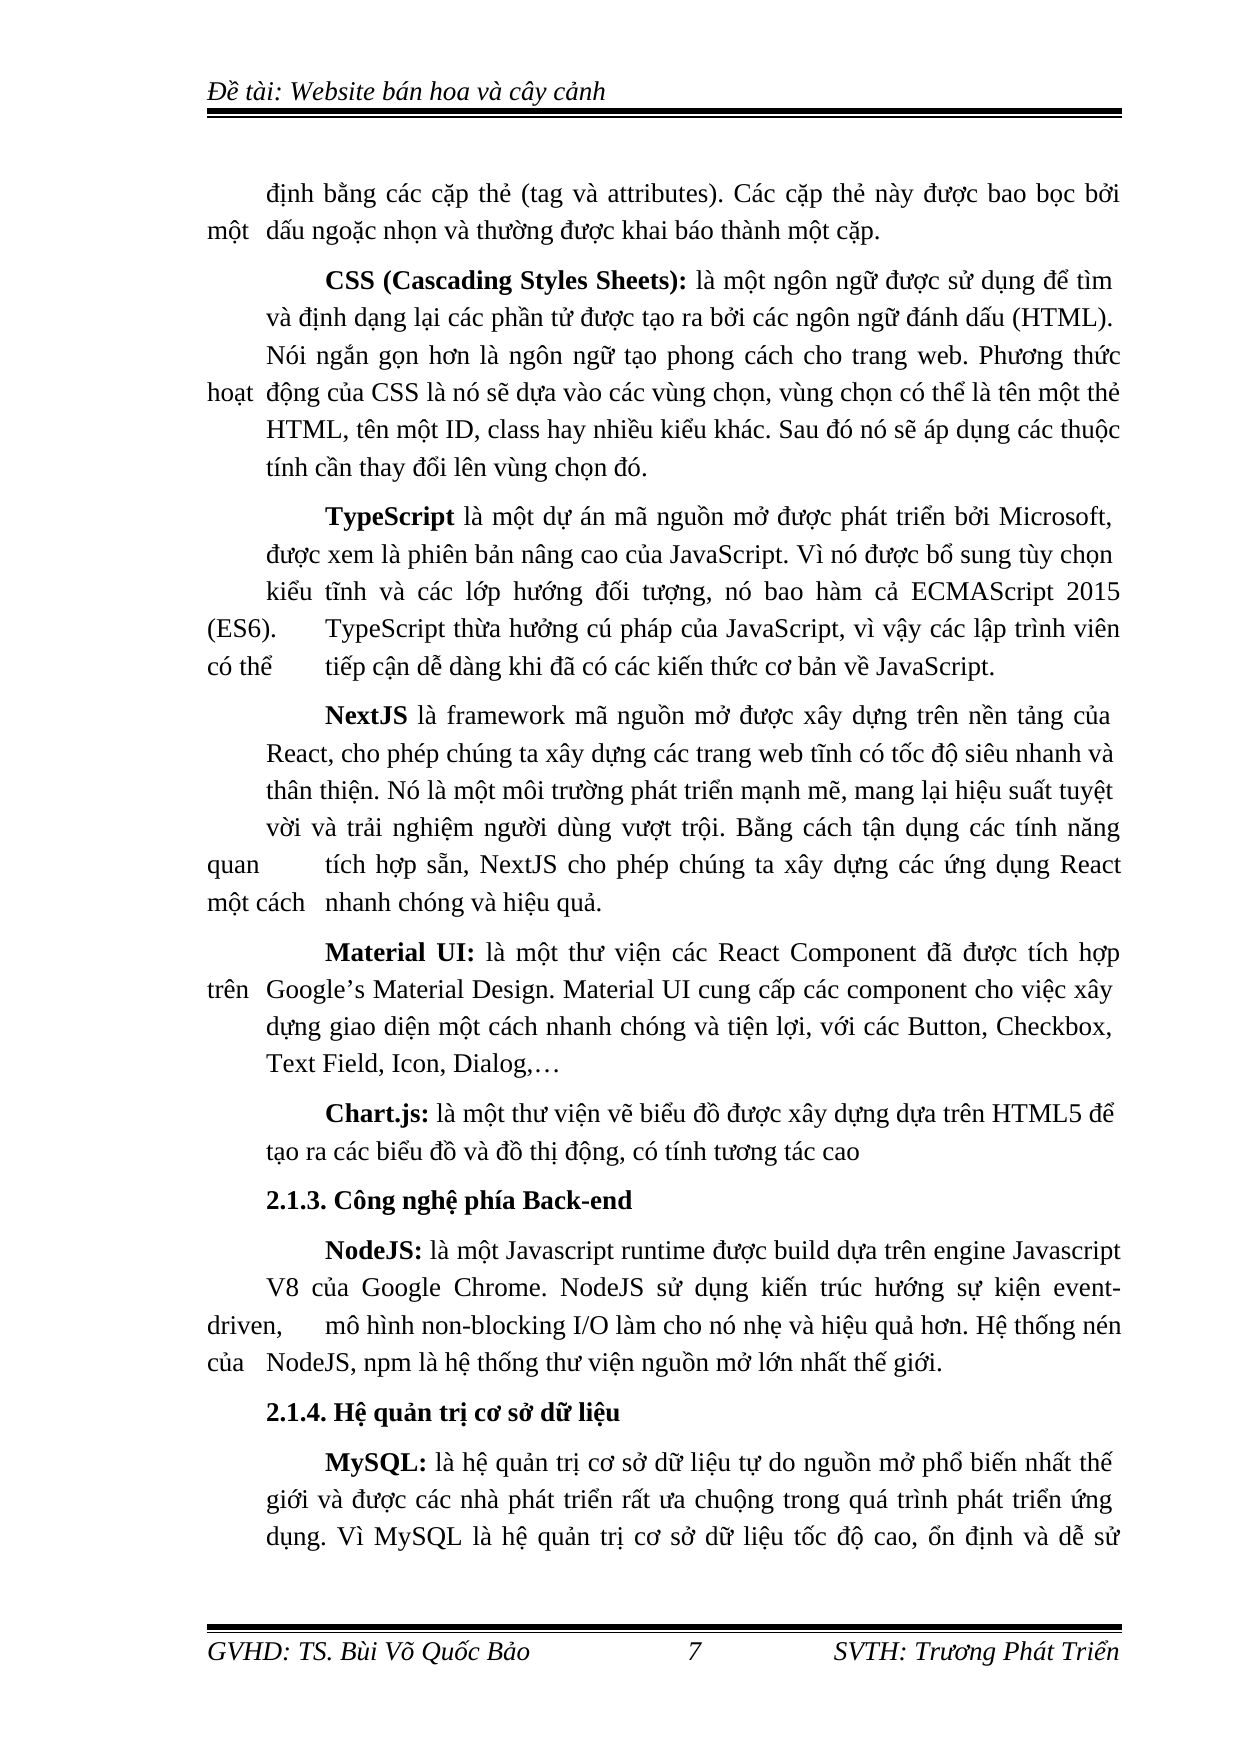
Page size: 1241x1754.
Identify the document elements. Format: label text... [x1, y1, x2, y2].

text Chart.js: là một thư viện vẽ biểu đồ được xây dựng dựa trên HTML5 để tạo ra các biểu đồ và đồ thị động, có tính tương tác cao [207, 1097, 1122, 1166]
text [207, 177, 1122, 246]
text TypeScript là một dự án mã nguồn mở được phát triển bởi Microsoft, được xem là phiên bản nâng cao của JavaScript. Vì nó được bổ sung tùy chọn kiểu tĩnh và các lớp hướng đối tượng, nó bao hàm cả ECMAScript 2015 (ES6). TypeScript thừa hưởng cú pháp của JavaScript, vì vậy các lập trình viên có thể tiếp cận dễ dàng khi đã có các kiến thức cơ bản về JavaScript. [207, 501, 1122, 681]
text 2.1.4. Hệ quản trị cơ sở dữ liệu [207, 1396, 1122, 1427]
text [207, 1446, 1122, 1551]
text Material UI: là một thư viện các React Component đã được tích hợp trên Google’s Material Design. Material UI cung cấp các component cho việc xây dựng giao diện một cách nhanh chóng và tiện lợi, với các Button, Checkbox, Text Field, Icon, Dialog,… [207, 936, 1122, 1079]
text CSS (Cascading Styles Sheets): là một ngôn ngữ được sử dụng để tìm và định dạng lại các phần tử được tạo ra bởi các ngôn ngữ đánh dấu (HTML). Nói ngắn gọn hơn là ngôn ngữ tạo phong cách cho trang web. Phương thức hoạt động của CSS là nó sẽ dựa vào các vùng chọn, vùng chọn có thể là tên một thẻ HTML, tên một ID, class hay nhiều kiểu khác. Sau đó nó sẽ áp dụng các thuộc tính cần thay đổi lên vùng chọn đó. [207, 264, 1122, 482]
text 2.1.3. Công nghệ phía Back-end [207, 1184, 1122, 1216]
text NodeJS: là một Javascript runtime được build dựa trên engine Javascript V8 của Google Chrome. NodeJS sử dụng kiến trúc hướng sự kiện event-driven, mô hình non-blocking I/O làm cho nó nhẹ và hiệu quả hơn. Hệ thống nén của NodeJS, npm là hệ thống thư viện nguồn mở lớn nhất thế giới. [207, 1234, 1122, 1377]
text NextJS là framework mã nguồn mở được xây dựng trên nền tảng của React, cho phép chúng ta xây dựng các trang web tĩnh có tốc độ siêu nhanh và thân thiện. Nó là một môi trường phát triển mạnh mẽ, mang lại hiệu suất tuyệt vời và trải nghiệm người dùng vượt trội. Bằng cách tận dụng các tính năng quan tích hợp sẵn, NextJS cho phép chúng ta xây dựng các ứng dụng React một cách nhanh chóng và hiệu quả. [207, 699, 1122, 917]
